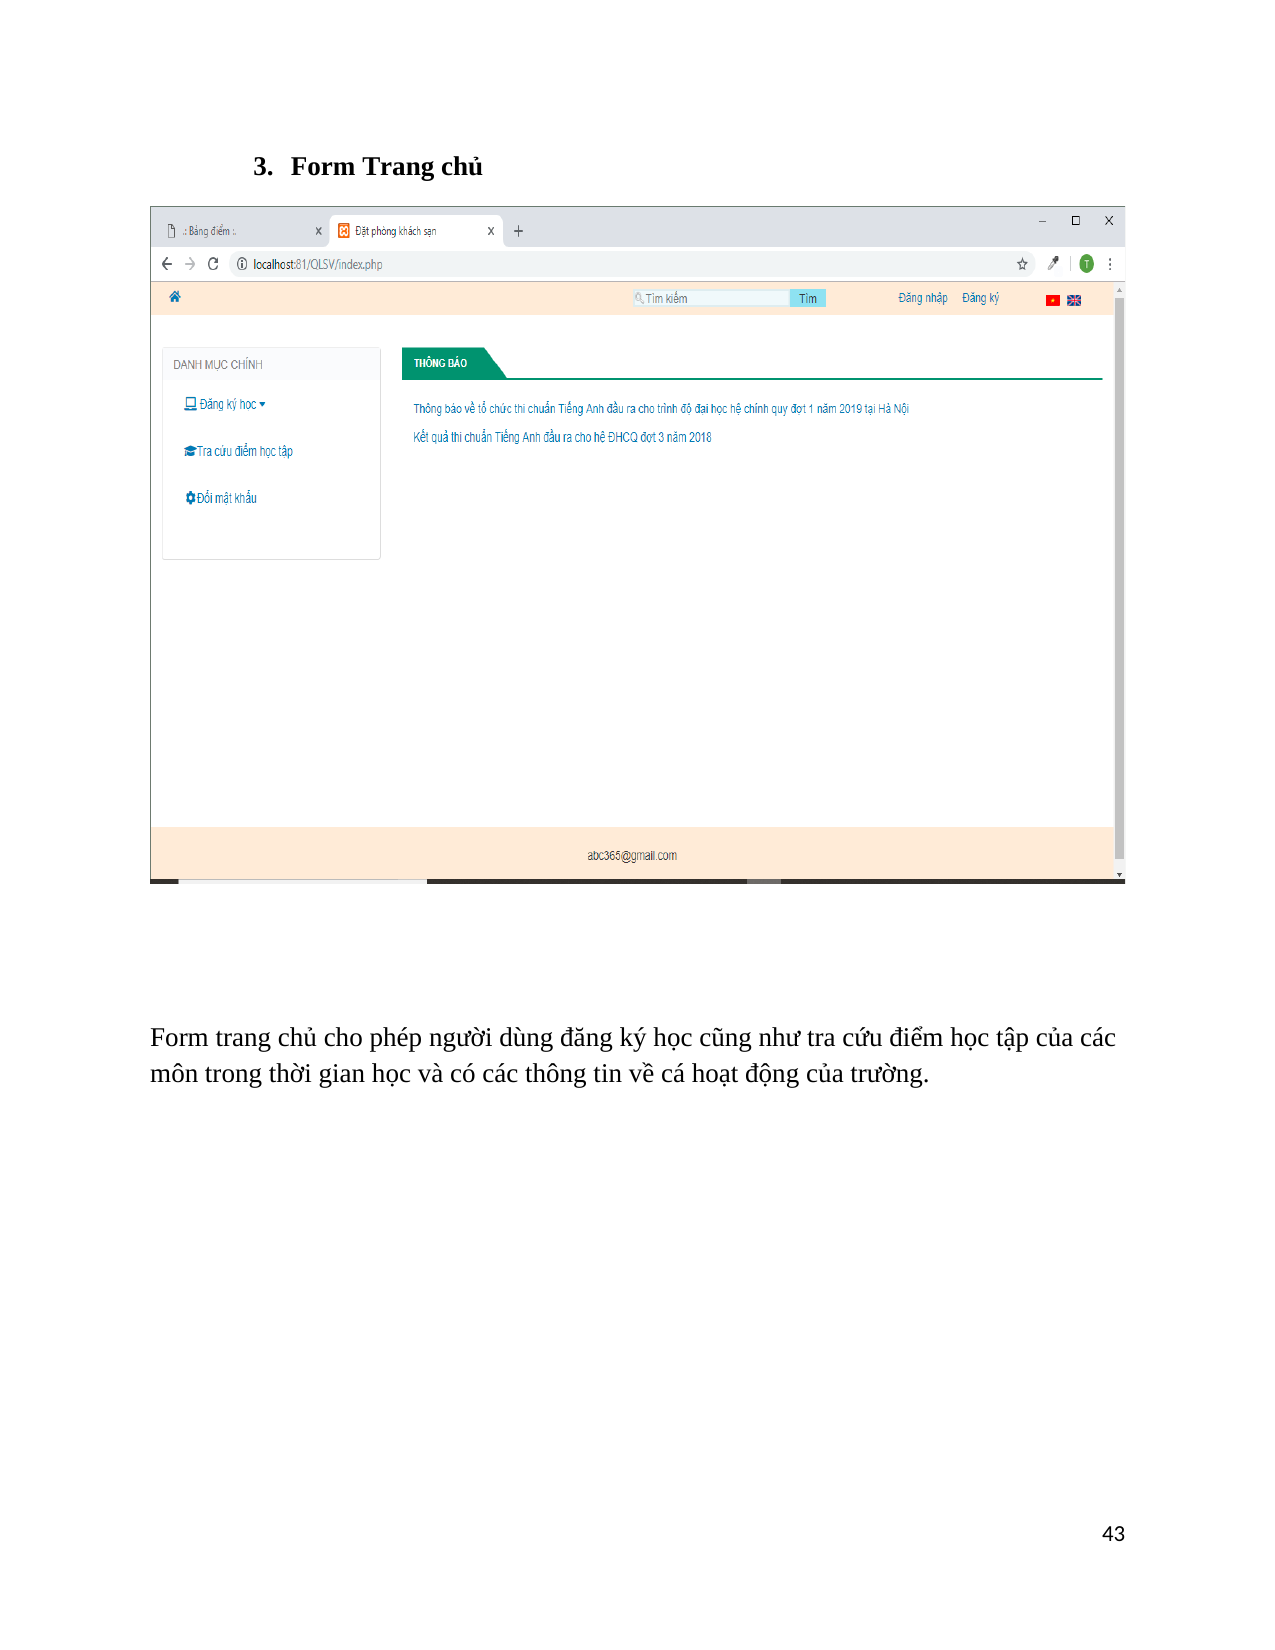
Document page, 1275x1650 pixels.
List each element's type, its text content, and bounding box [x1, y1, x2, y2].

text Form trang chủ cho phép người dùng đăng ký học cũng như tra cứu điểm học tập của các môn trong thời gian học và có các thông tin về cá hoạt động của trường. [150, 1021, 1125, 1088]
list Form Trang chủ [253, 150, 1125, 181]
picture [150, 206, 1125, 884]
